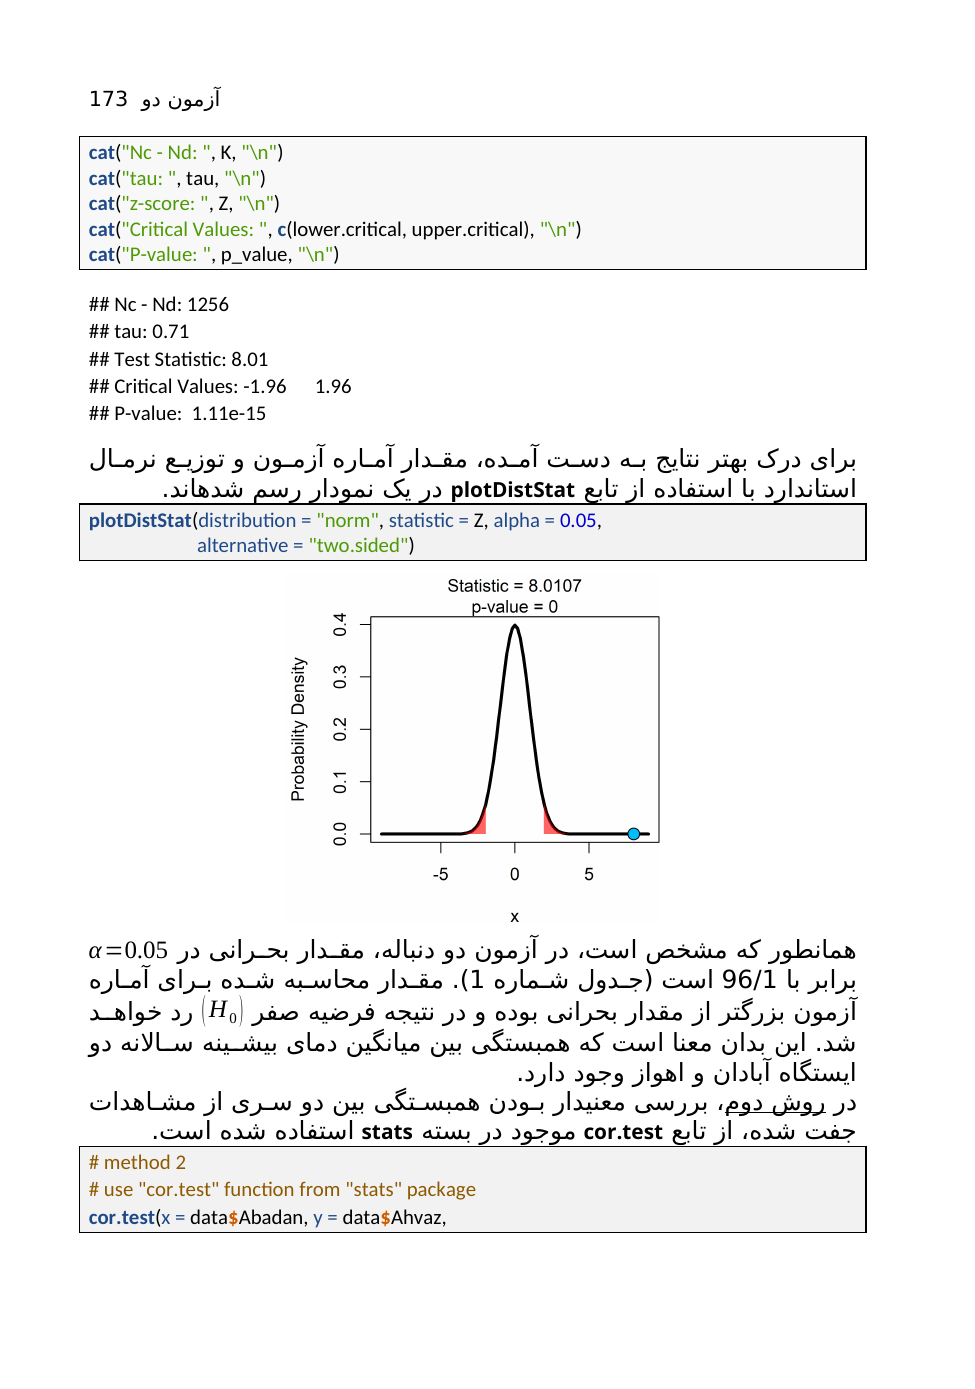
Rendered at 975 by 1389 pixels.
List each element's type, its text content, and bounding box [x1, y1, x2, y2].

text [80, 1147, 865, 1232]
text همانطور که مشخص است، در آزمون دو دنباله، مقدار بحرانی در برابر با 96/1 است (جدول شماره 1). مقدار محاسبه شده برای آماره آزمون بزرگتر از مقدار بحرانی بوده و در نتیجه فرضیه صفر رد خواهد شد. این بدان معنا است که همبستگی بین میانگین دمای بیشینه سالانه دو ایستگاه آبادان و اهواز وجود دارد. [89, 936, 857, 1087]
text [80, 137, 865, 269]
text در روش دوم، بررسی معنی‏دار بودن همبستگی بین دو سری از مشاهدات جفت شده، از تابع cor.test موجود در بسته stats استفاده شده است. [89, 1087, 857, 1146]
text ## Nc - Nd: 1256 ## tau: 0.71 ## Test Statistic: 8.01 ## Critical Values: -1.96 1.96 ## P-value: 1.11e-15 [89, 291, 857, 426]
text برای درک بهتر نتایج به دست آمده، مقدار آماره آزمون و توزیع نرمال استاندارد با استفاده از تابع plotDistStat در یک نمودار رسم شده‏اند. [89, 445, 857, 503]
text plotDistStat(distribution = "norm", statistic = Z, alpha = 0.05, alternative = "two.sided") [80, 505, 865, 560]
picture [285, 573, 661, 924]
